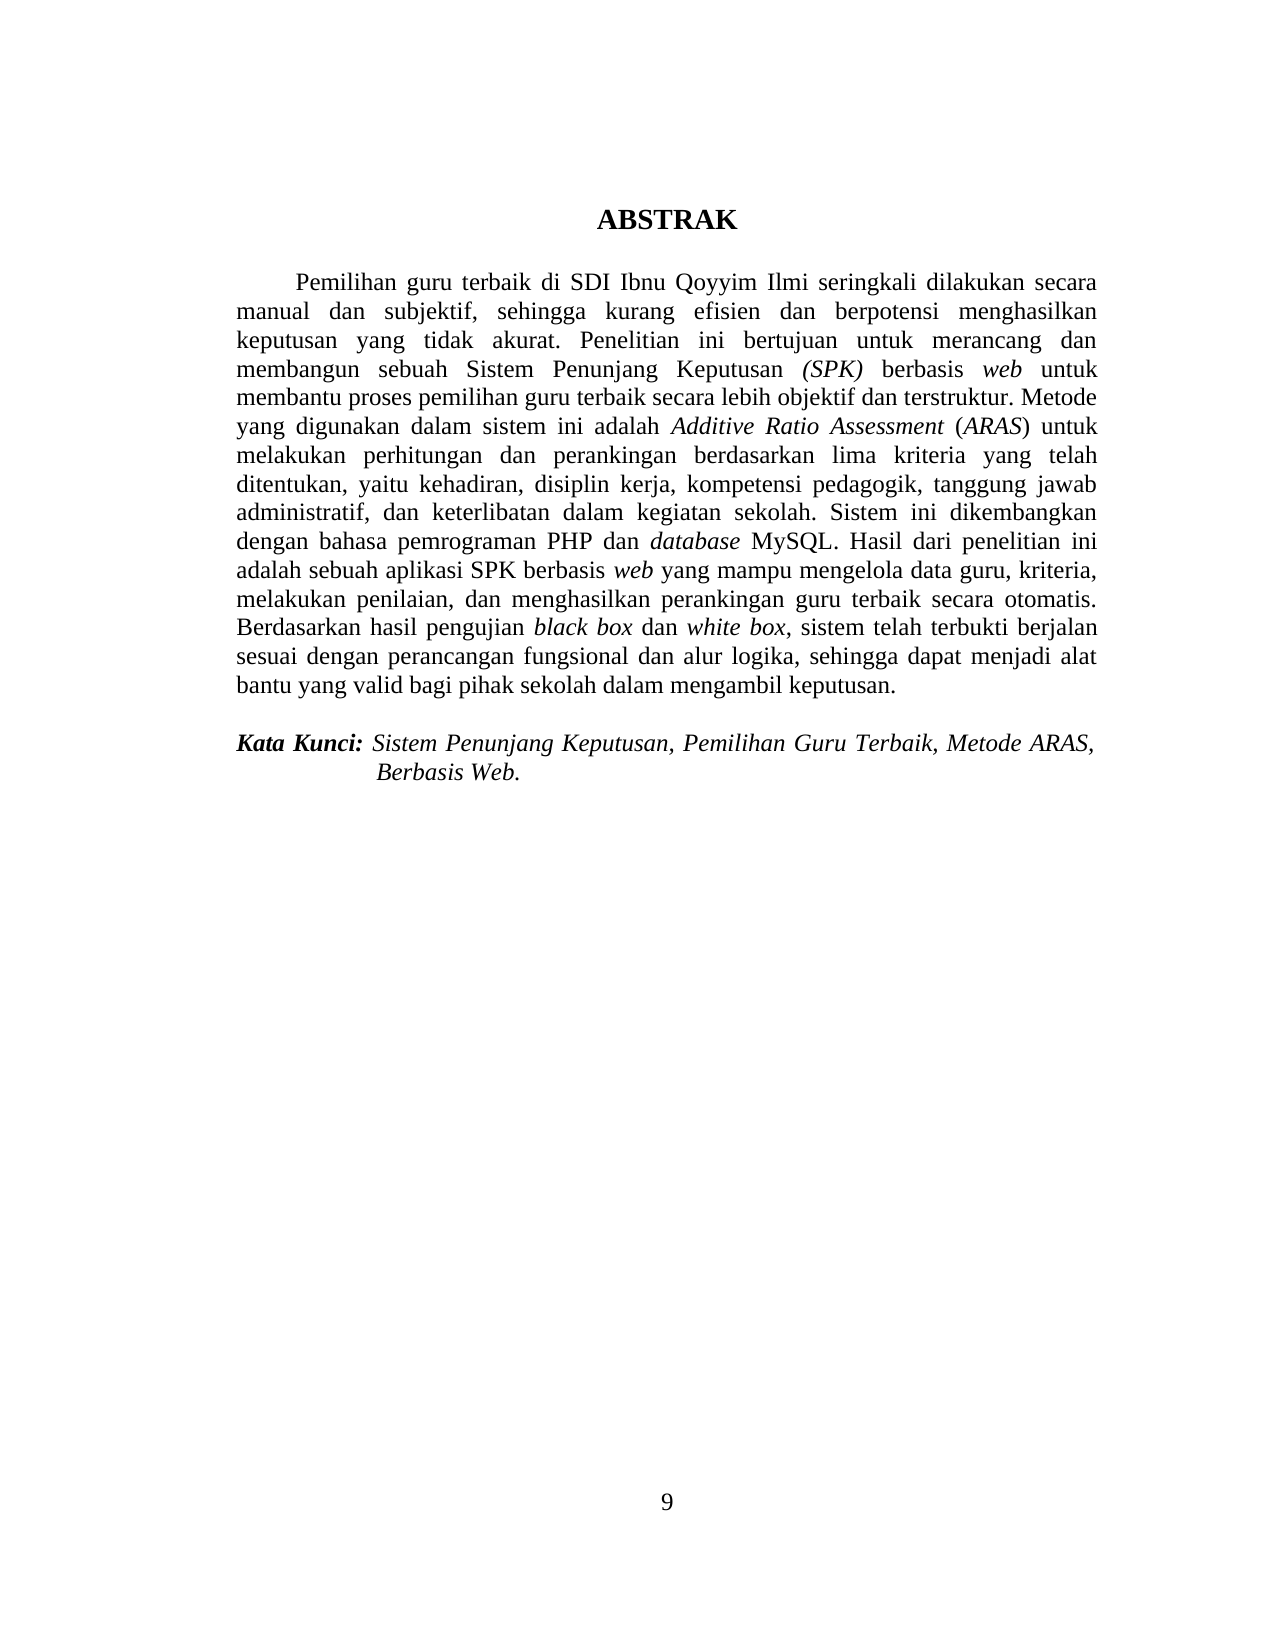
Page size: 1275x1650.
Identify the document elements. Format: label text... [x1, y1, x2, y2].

text Kata Kunci: Sistem Penunjang Keputusan, Pemilihan Guru Terbaik, Metode ARAS, Berbasis Web. [236, 728, 1098, 785]
subtitle ABSTRAK [236, 202, 1098, 236]
text Pemilihan guru terbaik di SDI Ibnu Qoyyim Ilmi seringkali dilakukan secara manual dan subjektif, sehingga kurang efisien dan berpotensi menghasilkan keputusan yang tidak akurat. Penelitian ini bertujuan untuk merancang dan membangun sebuah Sistem Penunjang Keputusan (SPK) berbasis web untuk membantu proses pemilihan guru terbaik secara lebih objektif dan terstruktur. Metode yang digunakan dalam sistem ini adalah Additive Ratio Assessment (ARAS) untuk melakukan perhitungan dan perankingan berdasarkan lima kriteria yang telah ditentukan, yaitu kehadiran, disiplin kerja, kompetensi pedagogik, tanggung jawab administratif, dan keterlibatan dalam kegiatan sekolah. Sistem ini dikembangkan dengan bahasa pemrograman PHP dan database MySQL. Hasil dari penelitian ini adalah sebuah aplikasi SPK berbasis web yang mampu mengelola data guru, kriteria, melakukan penilaian, dan menghasilkan perankingan guru terbaik secara otomatis. Berdasarkan hasil pengujian black box dan white box, sistem telah terbukti berjalan sesuai dengan perancangan fungsional dan alur logika, sehingga dapat menjadi alat bantu yang valid bagi pihak sekolah dalam mengambil keputusan. [236, 267, 1098, 699]
